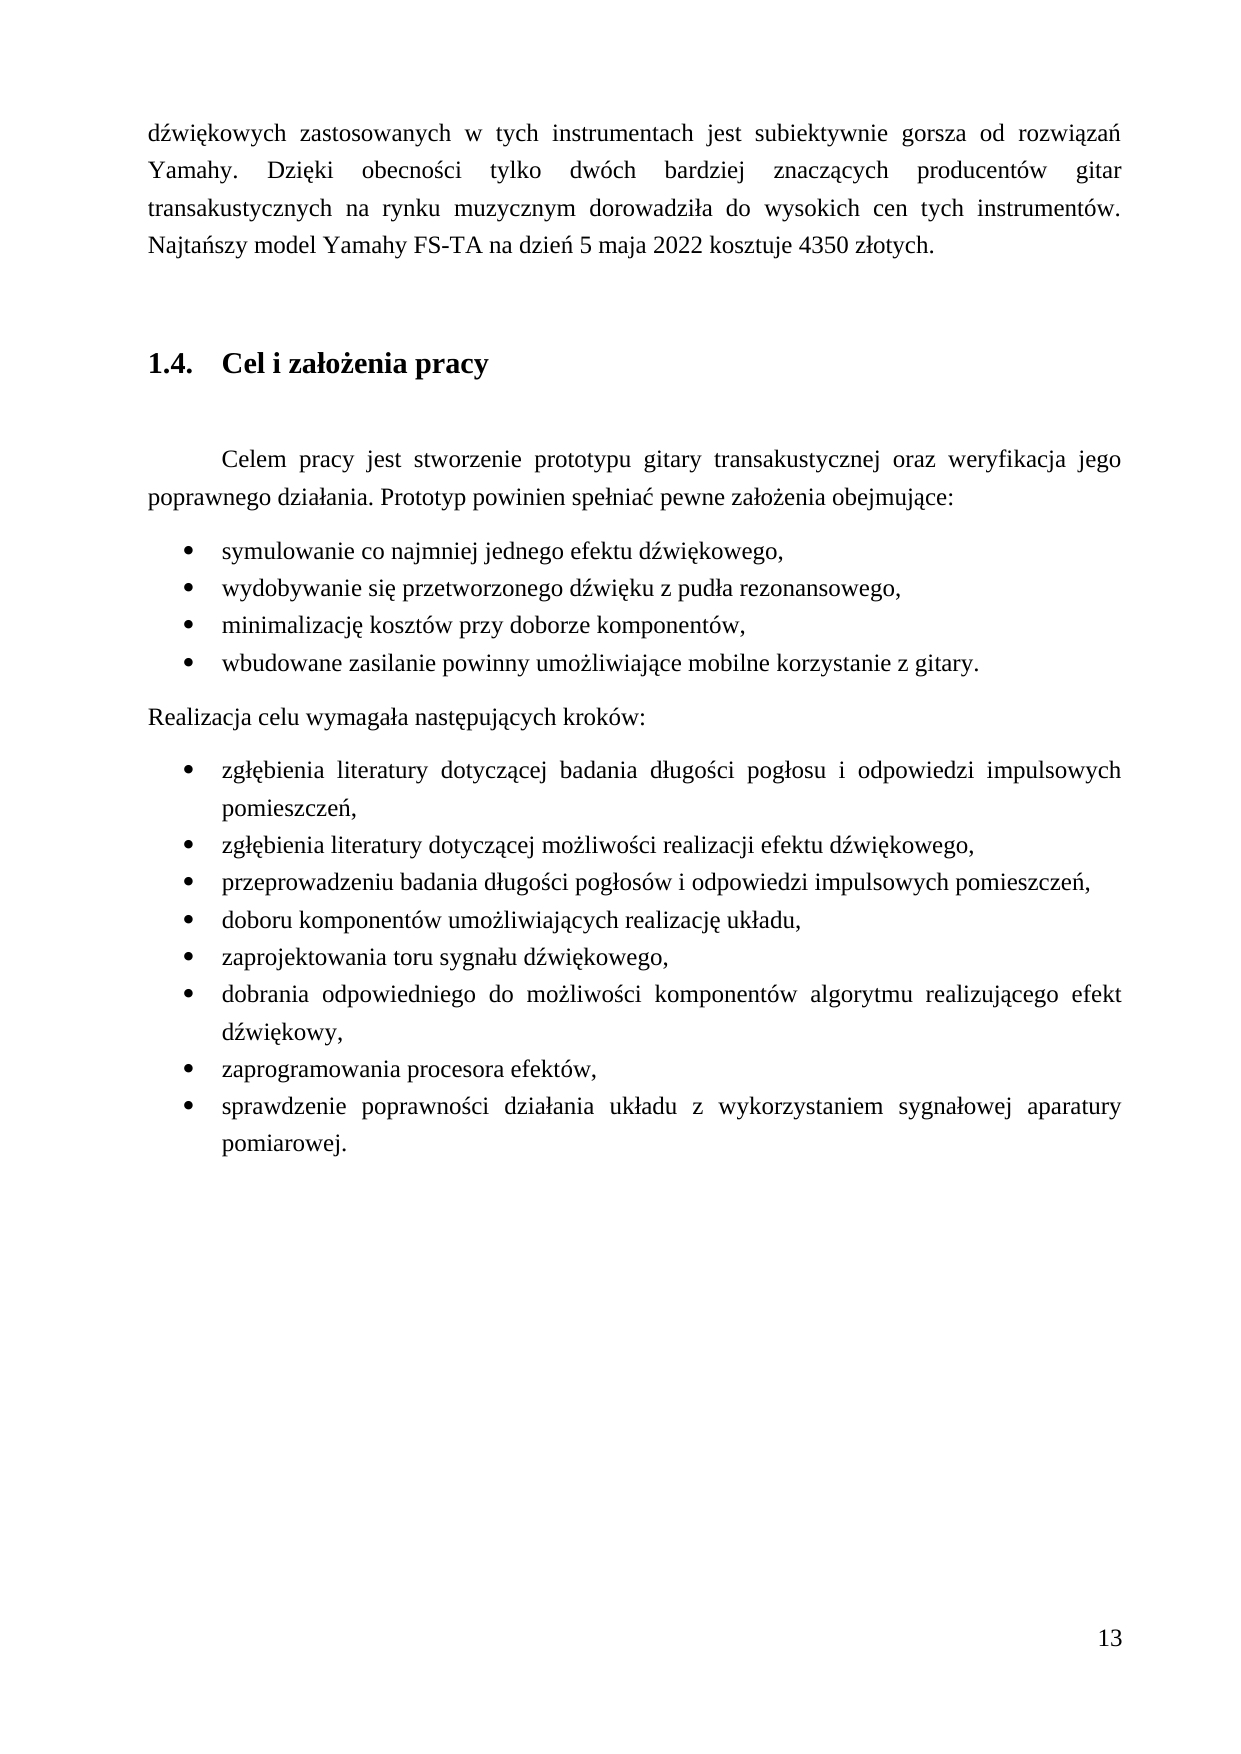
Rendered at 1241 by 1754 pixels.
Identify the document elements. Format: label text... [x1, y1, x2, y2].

list zaprojektowania toru sygnału dźwiękowego, [184, 942, 1122, 971]
list przeprowadzeniu badania długości pogłosów i odpowiedzi impulsowych pomieszczeń, [184, 867, 1122, 896]
list doboru komponentów umożliwiających realizację układu, [184, 905, 1122, 933]
list wbudowane zasilanie powinny umożliwiające mobilne korzystanie z gitary. [184, 648, 1122, 676]
list zgłębienia literatury dotyczącej badania długości pogłosu i odpowiedzi impulsowych pomieszczeń, [184, 756, 1122, 822]
list symulowanie co najmniej jednego efektu dźwiękowego, [184, 536, 1122, 564]
list sprawdzenie poprawności działania układu z wykorzystaniem sygnałowej aparatury pomiarowej. [184, 1091, 1122, 1157]
list wydobywanie się przetworzonego dźwięku z pudła rezonansowego, [184, 573, 1122, 602]
subtitle Cel i założenia pracy [148, 346, 1122, 380]
list dobrania odpowiedniego do możliwości komponentów algorytmu realizującego efekt dźwiękowy, [184, 979, 1122, 1045]
text Realizacja celu wymagała następujących kroków: [148, 702, 1122, 730]
list zaprogramowania procesora efektów, [184, 1054, 1122, 1083]
list zgłębienia literatury dotyczącej możliwości realizacji efektu dźwiękowego, [184, 830, 1122, 859]
text Celem pracy jest stworzenie prototypu gitary transakustycznej oraz weryfikacja jego poprawnego działania. Prototyp powinien spełniać pewne założenia obejmujące: [148, 444, 1122, 511]
list minimalizację kosztów przy doborze komponentów, [184, 610, 1122, 639]
